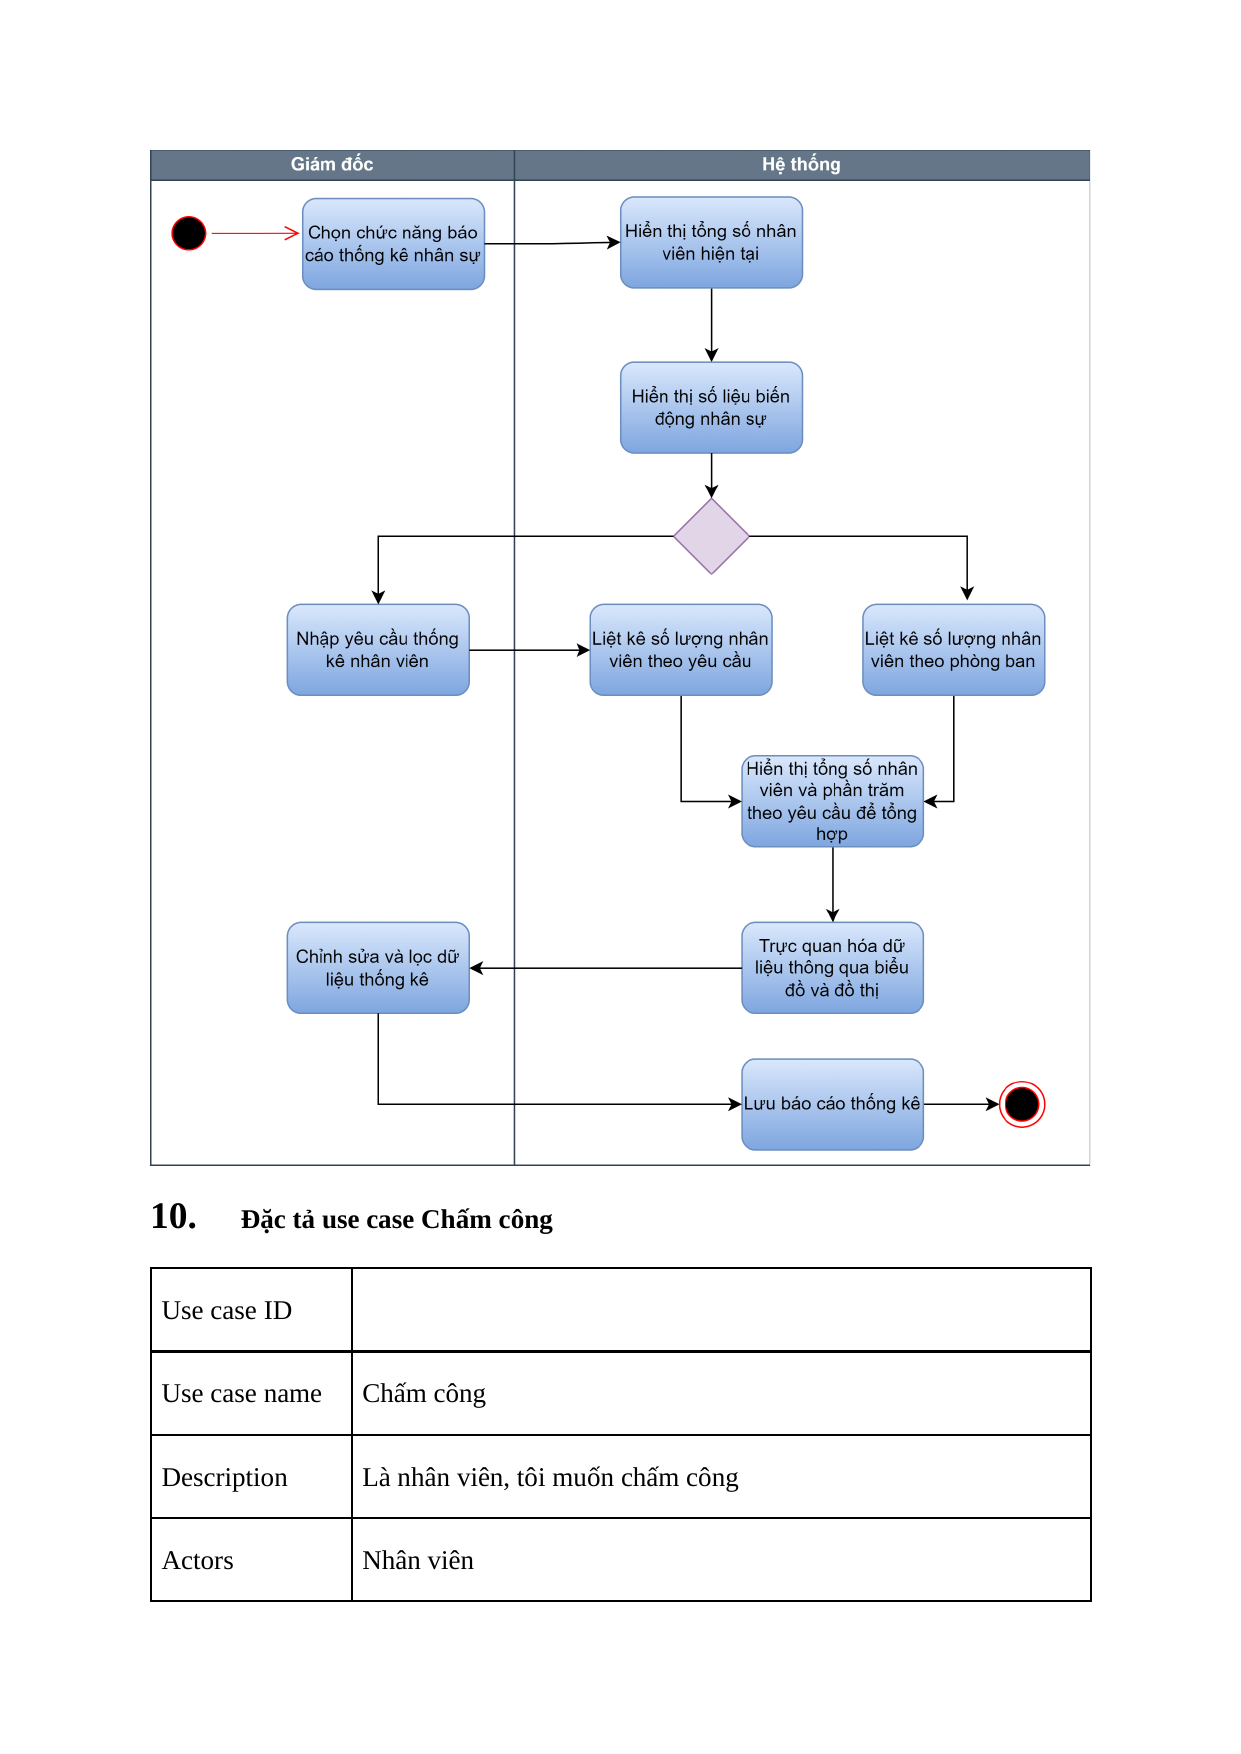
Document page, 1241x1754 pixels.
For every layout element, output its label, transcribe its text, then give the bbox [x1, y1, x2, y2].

table_header [353, 1269, 1090, 1350]
table_cell Nhân viên [353, 1519, 1090, 1600]
picture [150, 150, 1091, 1167]
table_cell Là nhân viên, tôi muốn chấm công [353, 1436, 1090, 1517]
table_cell Actors [152, 1519, 351, 1600]
table_header Use case ID [152, 1269, 351, 1350]
text 10. Đặc tả use case Chấm công [150, 1194, 1090, 1237]
table_cell Chấm công [353, 1353, 1090, 1433]
table_cell Description [152, 1436, 351, 1517]
table_cell Use case name [152, 1353, 351, 1433]
